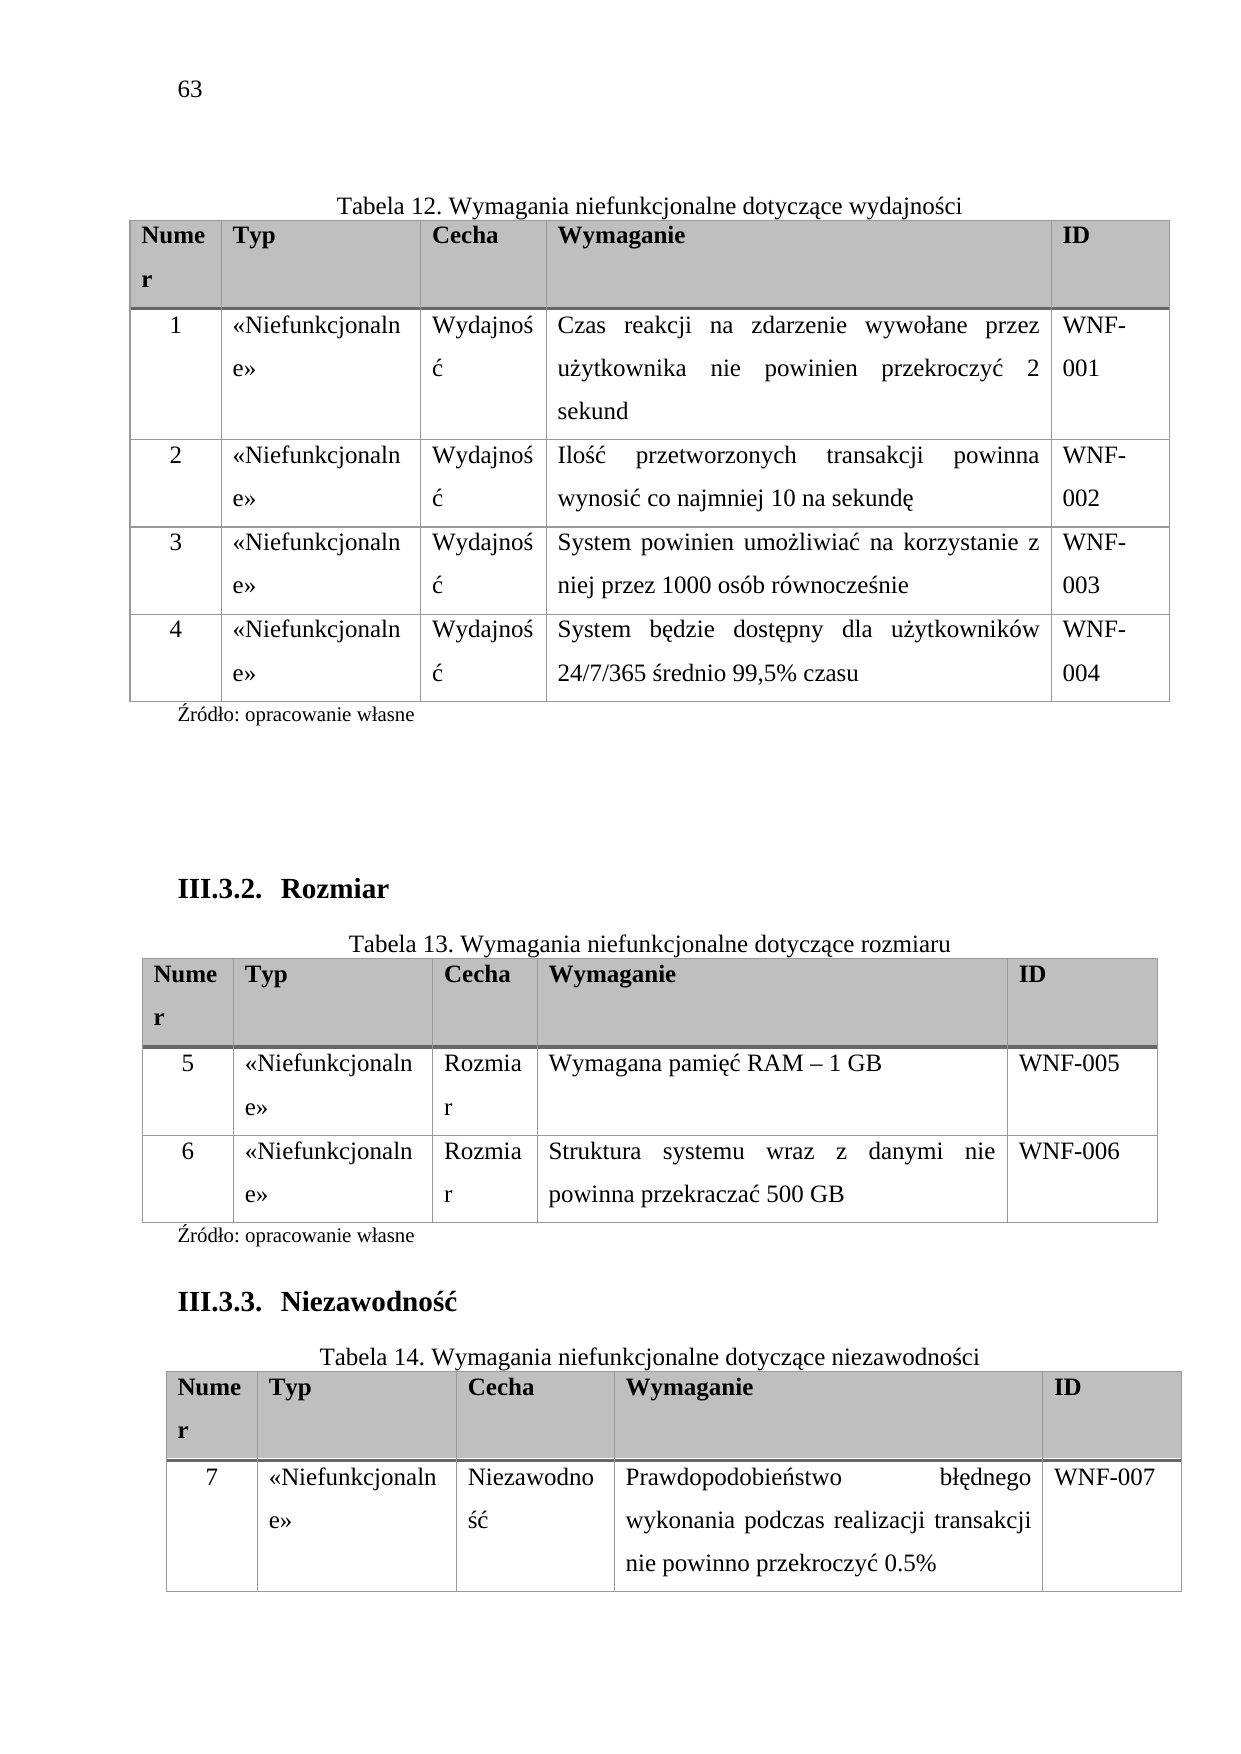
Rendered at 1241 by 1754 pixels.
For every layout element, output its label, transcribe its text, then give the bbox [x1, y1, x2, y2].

table_cell «Niefunkcjonalne» [222, 310, 420, 439]
table_header Typ [222, 221, 420, 307]
table_cell 4 [131, 615, 221, 701]
table_cell 1 [131, 310, 221, 439]
table_cell «Niefunkcjonalne» [222, 528, 420, 613]
table_cell WNF-002 [1052, 440, 1169, 526]
subtitle Niezawodność [177, 1284, 1122, 1317]
table_cell Rozmiar [433, 1049, 537, 1135]
table_cell 2 [131, 440, 221, 526]
table_cell Struktura systemu wraz z danymi nie powinna przekraczać 500 GB [538, 1136, 1007, 1222]
table_cell «Niefunkcjonalne» [222, 615, 420, 701]
table_header Cecha [421, 221, 546, 307]
table_header Wymaganie [538, 959, 1007, 1045]
text Tabela 14. Wymagania niefunkcjonalne dotyczące niezawodności [177, 1342, 1122, 1371]
table_cell «Niefunkcjonalne» [234, 1136, 432, 1222]
table_cell 3 [131, 528, 221, 613]
table_cell System powinien umożliwiać na korzystanie z niej przez 1000 osób równocześnie [547, 528, 1051, 613]
table_cell WNF-001 [1052, 310, 1169, 439]
table_cell Wydajność [421, 310, 546, 439]
table_header Numer [167, 1372, 257, 1458]
table_cell Czas reakcji na zdarzenie wywołane przez użytkownika nie powinien przekroczyć 2 sekund [547, 310, 1051, 439]
table_cell Prawdopodobieństwo błędnego wykonania podczas realizacji transakcji nie powinno przekroczyć 0.5% [615, 1462, 1042, 1591]
table_cell Wydajność [421, 528, 546, 613]
table_cell 6 [143, 1136, 233, 1222]
table_cell «Niefunkcjonalne» [222, 440, 420, 526]
table_cell WNF-006 [1008, 1136, 1157, 1222]
table_cell 5 [143, 1049, 233, 1135]
table_header ID [1052, 221, 1169, 307]
table_header ID [1008, 959, 1157, 1045]
table_cell Wymagana pamięć RAM – 1 GB [538, 1049, 1007, 1135]
table_cell WNF-007 [1043, 1462, 1181, 1591]
table_header Numer [131, 221, 221, 307]
text Tabela 13. Wymagania niefunkcjonalne dotyczące rozmiaru [177, 929, 1122, 958]
table_header Typ [258, 1372, 456, 1458]
table_cell WNF-003 [1052, 528, 1169, 613]
table_cell «Niefunkcjonalne» [258, 1462, 456, 1591]
table_header Wymaganie [547, 221, 1051, 307]
table_header ID [1043, 1372, 1181, 1458]
table_header Cecha [433, 959, 537, 1045]
table_cell Ilość przetworzonych transakcji powinna wynosić co najmniej 10 na sekundę [547, 440, 1051, 526]
text Źródło: opracowanie własne [177, 702, 1122, 726]
table_cell Wydajność [421, 615, 546, 701]
table_cell Wydajność [421, 440, 546, 526]
text Źródło: opracowanie własne [177, 1223, 1122, 1247]
table_cell Niezawodność [457, 1462, 614, 1591]
table_cell WNF-004 [1052, 615, 1169, 701]
table_header Wymaganie [615, 1372, 1042, 1458]
table_cell 7 [167, 1462, 257, 1591]
subtitle Rozmiar [177, 871, 1122, 904]
table_cell WNF-005 [1008, 1049, 1157, 1135]
text Tabela 12. Wymagania niefunkcjonalne dotyczące wydajności [177, 191, 1122, 219]
table_cell «Niefunkcjonalne» [234, 1049, 432, 1135]
table_cell System będzie dostępny dla użytkowników 24/7/365 średnio 99,5% czasu [547, 615, 1051, 701]
table_header Typ [234, 959, 432, 1045]
table_header Cecha [457, 1372, 614, 1458]
table_header Numer [143, 959, 233, 1045]
table_cell Rozmiar [433, 1136, 537, 1222]
